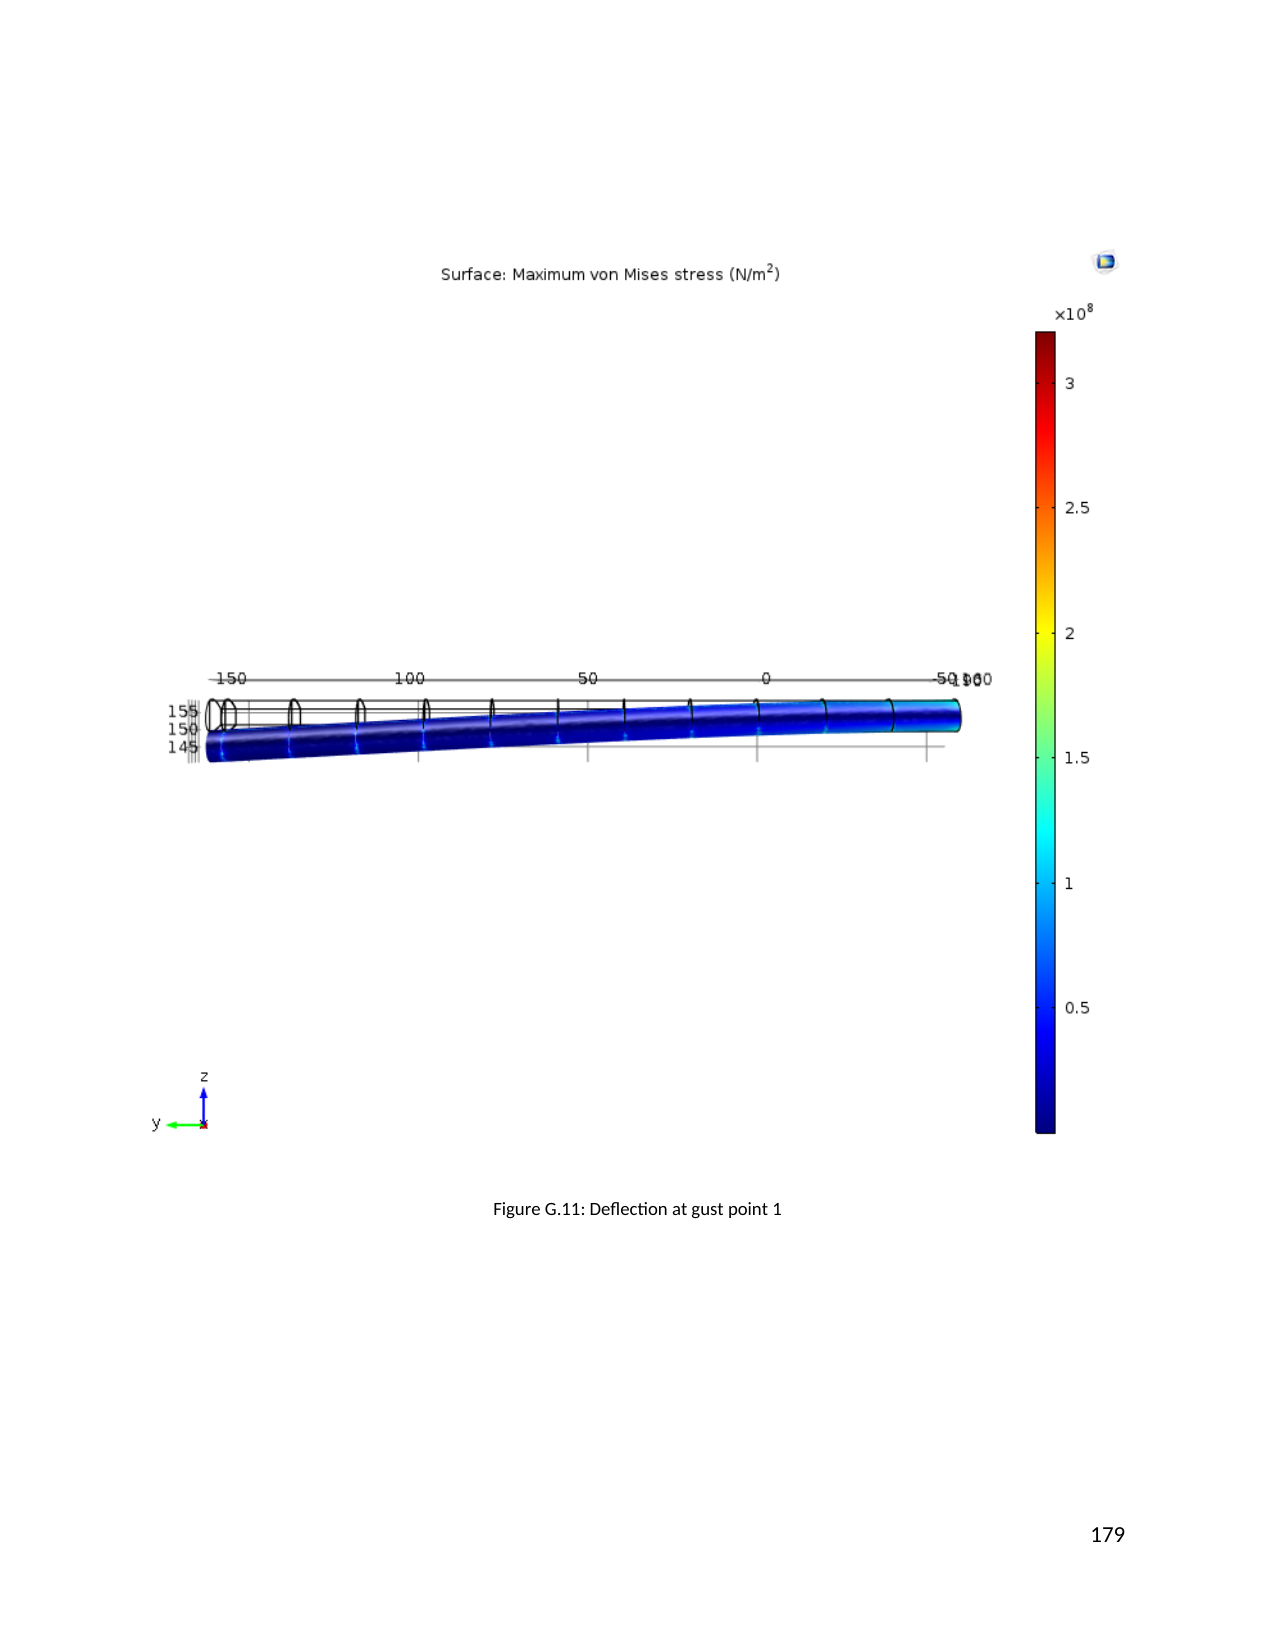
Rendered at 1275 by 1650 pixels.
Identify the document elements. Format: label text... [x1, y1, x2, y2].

text Figure G.11: Deflection at gust point 1 [150, 1197, 1125, 1220]
picture [150, 243, 1125, 1179]
